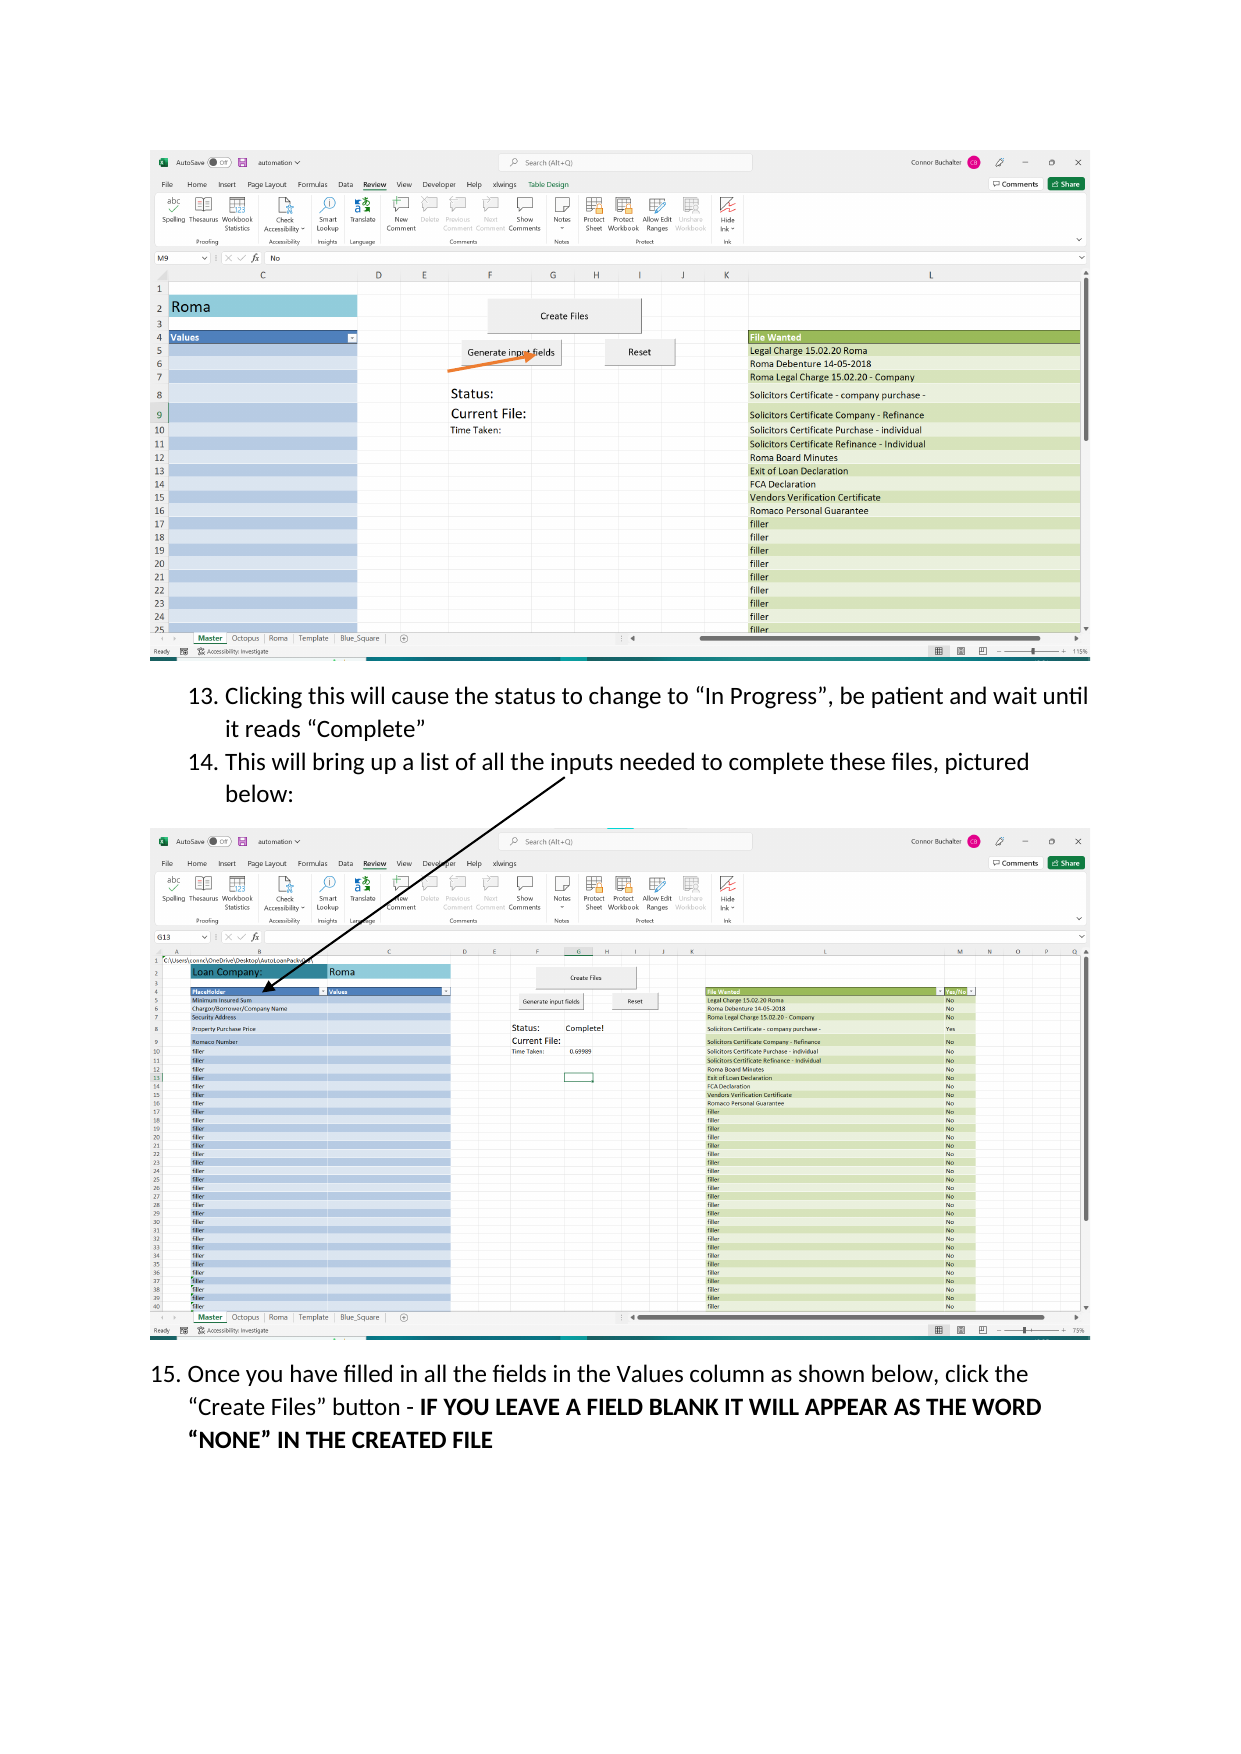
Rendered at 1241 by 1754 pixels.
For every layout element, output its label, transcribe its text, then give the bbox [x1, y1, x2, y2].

list Clicking this will cause the status to change to “In Progress”, be patient and wait until it reads “Complete” [187, 680, 1090, 743]
list This will bring up a list of all the inputs needed to complete these files, pictured below: [187, 746, 1090, 809]
picture [150, 150, 1091, 661]
picture [150, 828, 1091, 1340]
list Once you have filled in all the fields in the Values column as shown below, click the “Create Files” button - IF YOU LEAVE A FIELD BLANK IT WILL APPEAR AS THE WORD “NONE” IN THE CREATED FILE [150, 1358, 1090, 1454]
